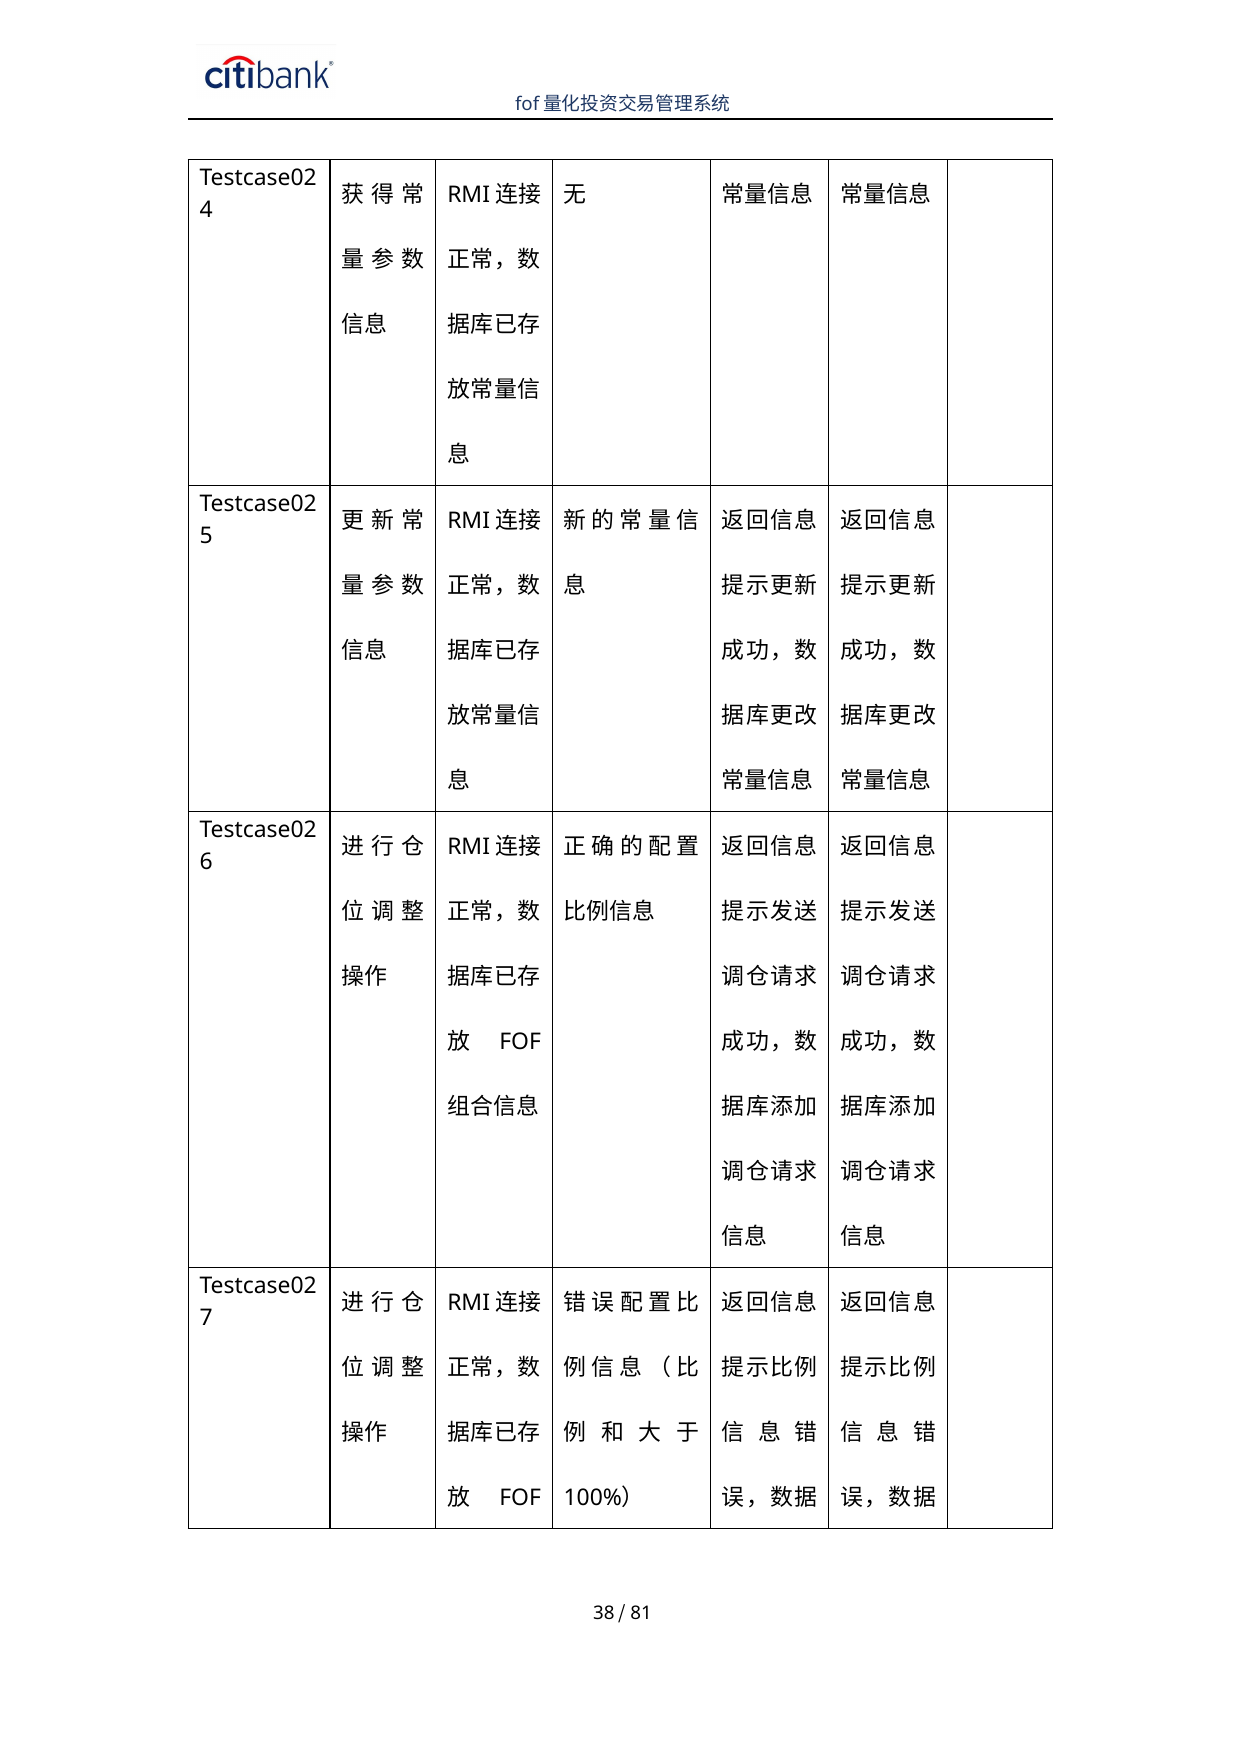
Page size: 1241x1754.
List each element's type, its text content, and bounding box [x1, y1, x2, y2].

table_cell 返回信息提示更新成功，数据库更改常量信息 [711, 486, 828, 811]
table_cell 错误配置比例信息（比例和大于100%） [553, 1268, 710, 1528]
table_cell 常量信息 [711, 160, 828, 485]
table_cell Testcase025 [189, 486, 329, 811]
table_cell 返回信息提示发送调仓请求成功，数据库添加调仓请求信息 [711, 812, 828, 1267]
table_cell RMI连接正常，数据库已存放FOF组合信息 [436, 812, 552, 1267]
table_cell [948, 1268, 1052, 1528]
table_cell 常量信息 [829, 160, 947, 485]
table_cell Testcase024 [189, 160, 329, 485]
table_cell 获得常量参数信息 [331, 160, 435, 485]
table_cell 进行仓位调整操作 [331, 812, 435, 1267]
table_cell RMI连接正常，数据库已存放常量信息 [436, 486, 552, 811]
table_cell 返回信息提示更新成功，数据库更改常量信息 [829, 486, 947, 811]
table_cell 更新常量参数信息 [331, 486, 435, 811]
table_cell 正确的配置比例信息 [553, 812, 710, 1267]
table_cell RMI连接正常，数据库已存放常量信息 [436, 160, 552, 485]
table_cell 返回信息提示发送调仓请求成功，数据库添加调仓请求信息 [829, 812, 947, 1267]
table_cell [436, 1268, 552, 1528]
table_cell 新的常量信息 [553, 486, 710, 811]
table_cell [948, 160, 1052, 485]
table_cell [829, 1268, 947, 1528]
picture [195, 44, 337, 99]
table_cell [711, 1268, 828, 1528]
table_cell [948, 486, 1052, 811]
table_cell Testcase026 [189, 812, 329, 1267]
table_cell [948, 812, 1052, 1267]
table_cell 无 [553, 160, 710, 485]
table_cell 进行仓位调整操作 [331, 1268, 435, 1528]
table_cell Testcase027 [189, 1268, 329, 1528]
